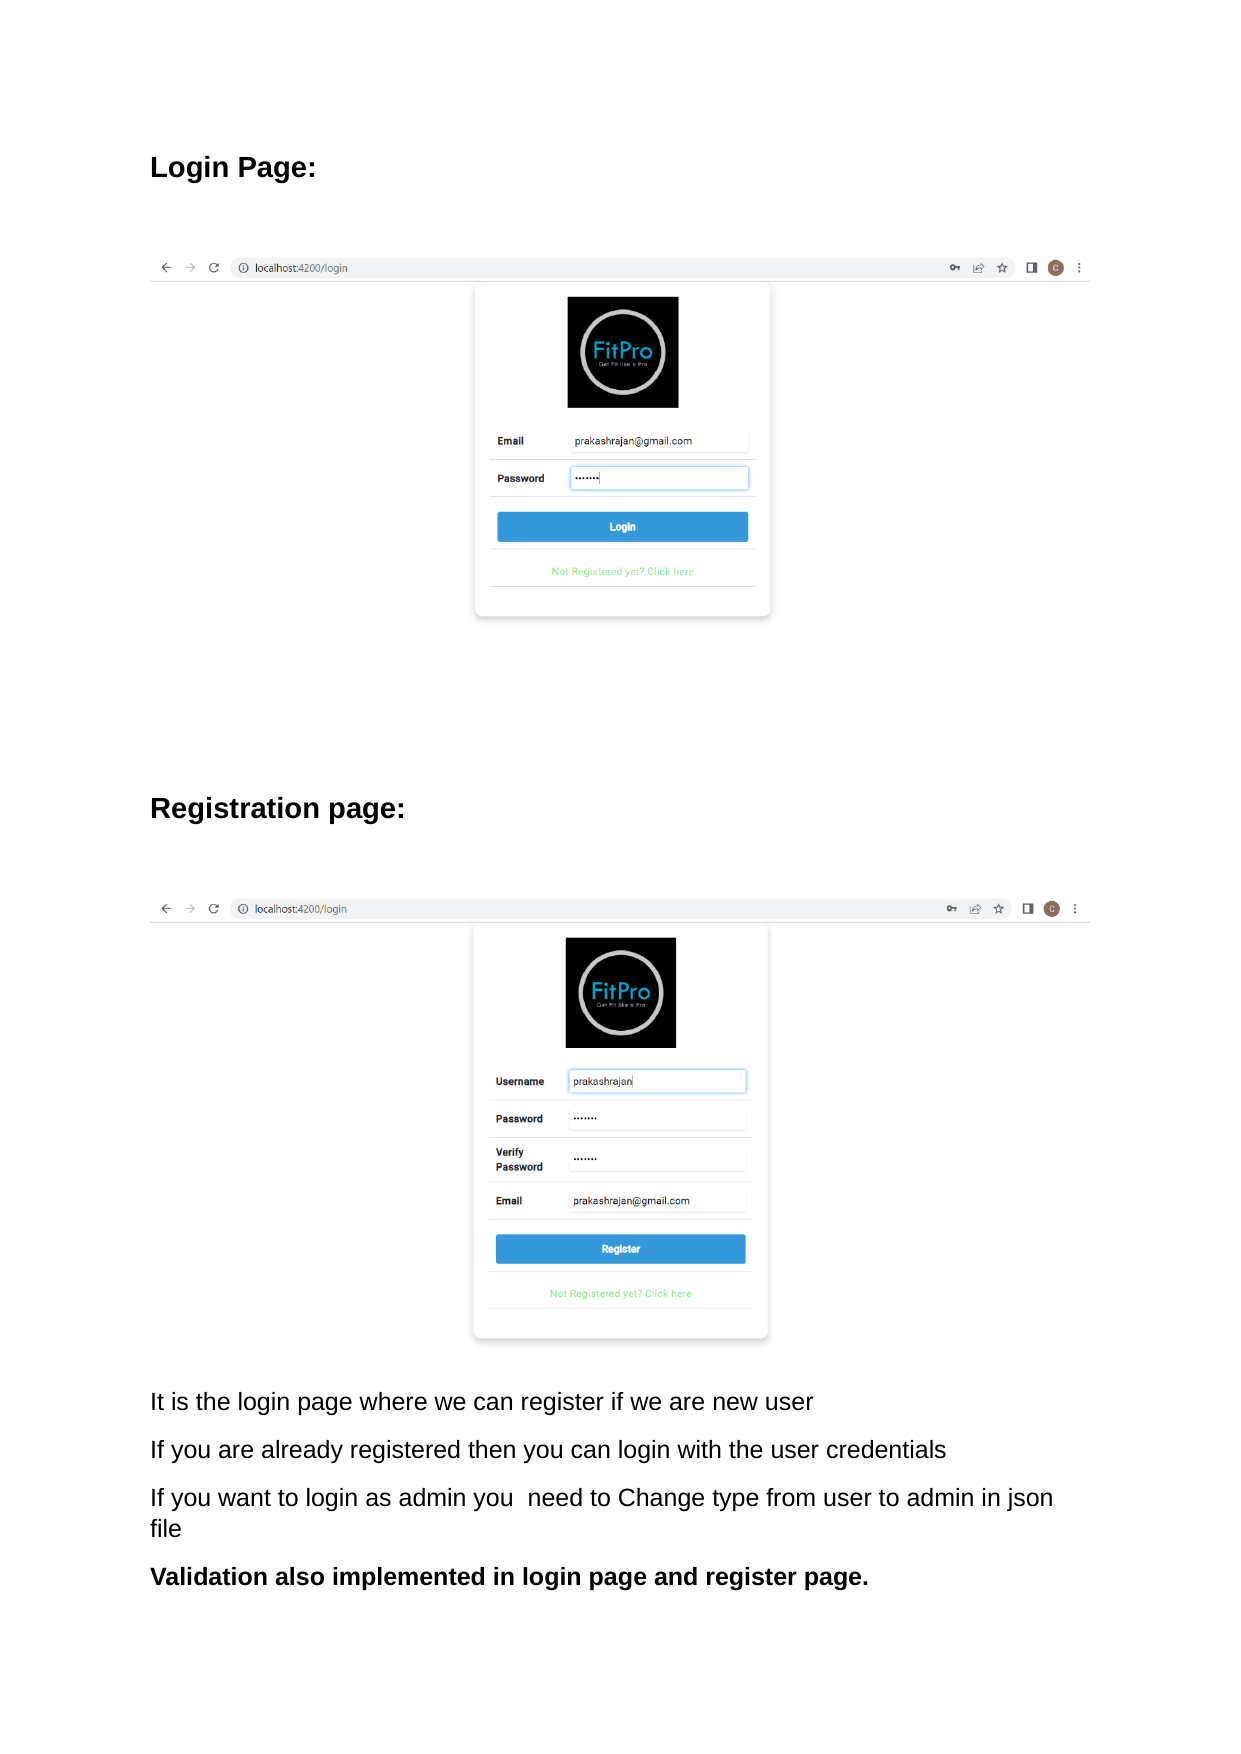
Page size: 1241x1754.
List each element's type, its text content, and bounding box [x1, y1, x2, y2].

picture [150, 896, 1091, 1369]
text Validation also implemented in login page and register page. [150, 1561, 1090, 1590]
picture [150, 255, 1091, 719]
text It is the login page where we can register if we are new user [150, 1387, 1090, 1416]
text Login Page: [150, 150, 1090, 183]
text If you want to login as admin you need to Change type from user to admin in json file [150, 1483, 1090, 1542]
text Registration page: [150, 791, 1090, 824]
text If you are already registered then you can login with the user credentials [150, 1435, 1090, 1464]
